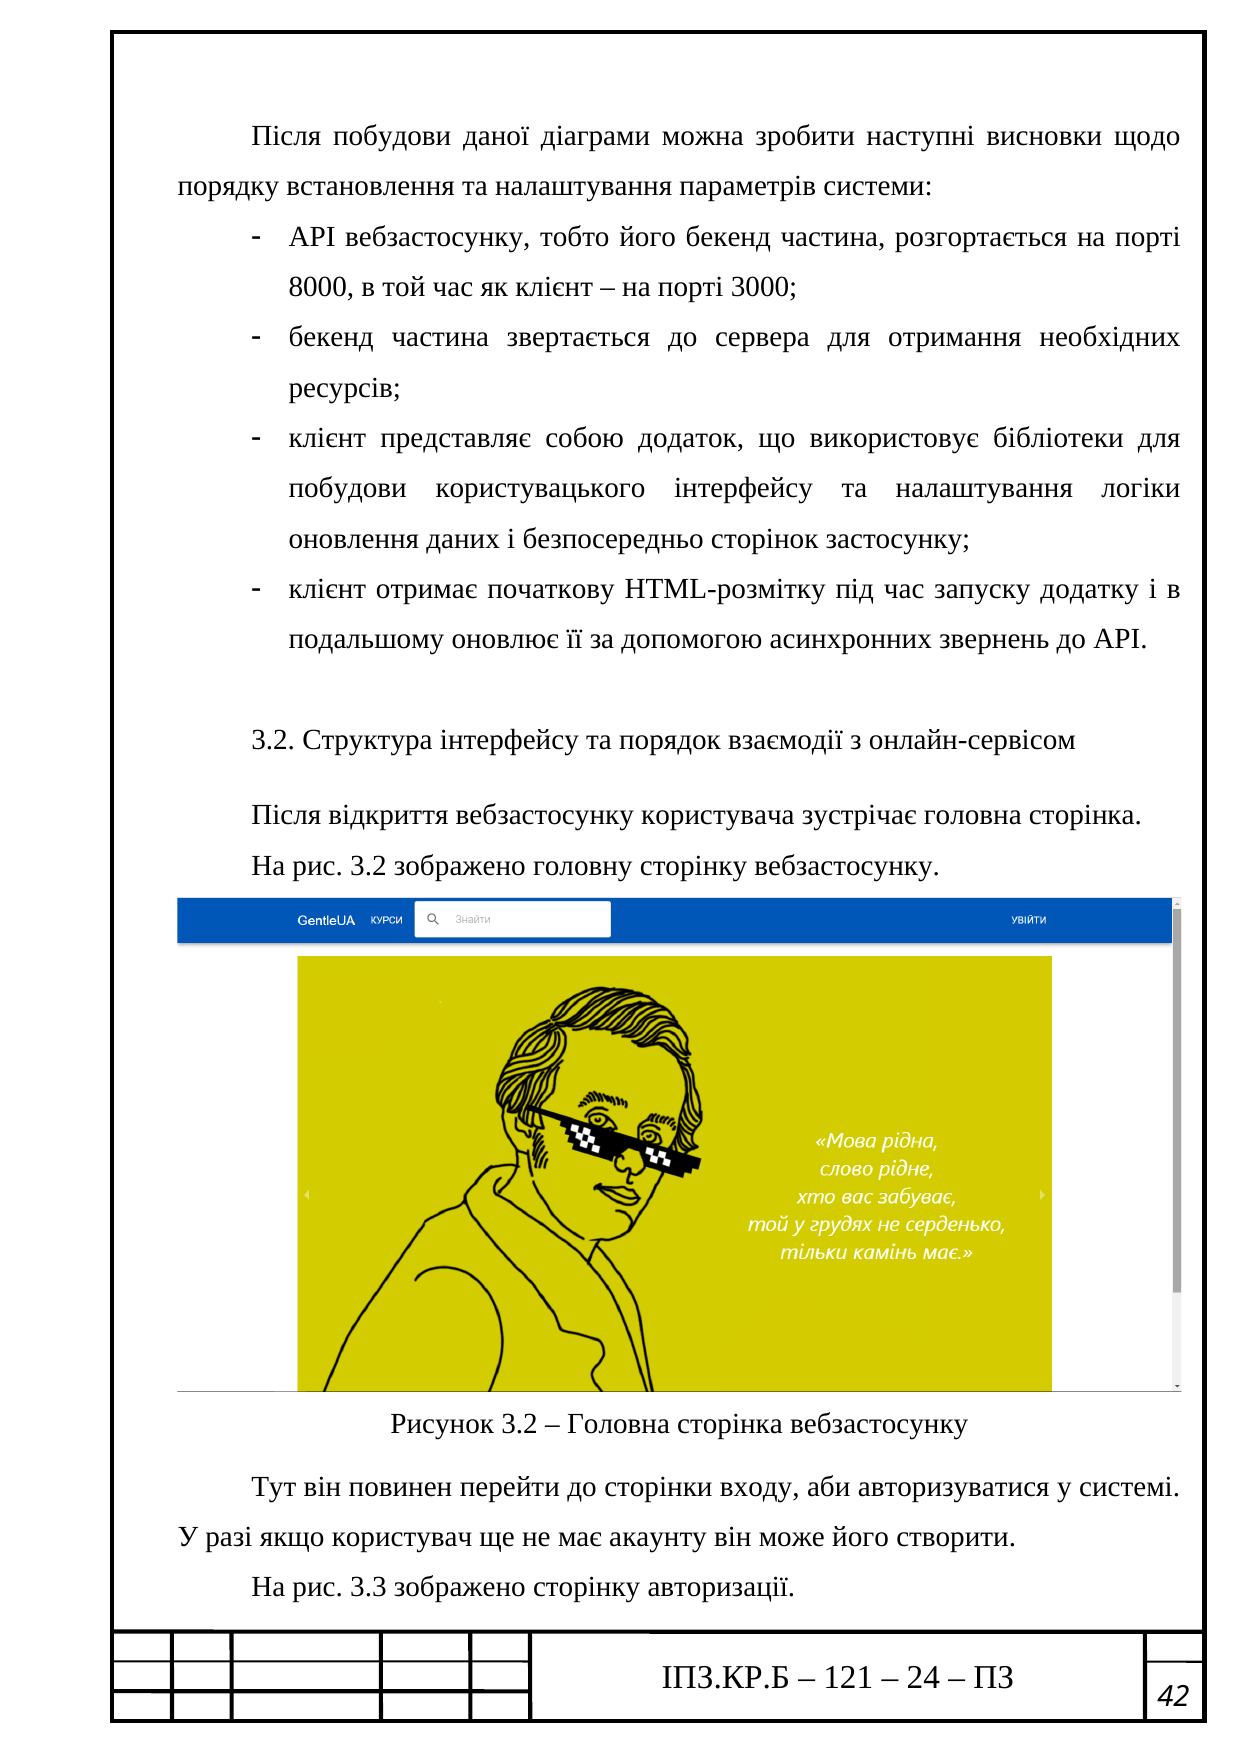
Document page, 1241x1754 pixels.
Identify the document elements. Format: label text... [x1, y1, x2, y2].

list На рис. 3.2 зображено головну сторінку вебзастосунку. [177, 848, 1181, 881]
list Після побудови даної діаграми можна зробити наступні висновки щодо порядку встановлення та налаштування параметрів системи: [177, 118, 1181, 202]
list Рисунок 3.2 – Головна сторінка вебзастосунку [177, 1406, 1181, 1439]
list Після відкриття вебзастосунку користувача зустрічає головна сторінка. [177, 797, 1181, 831]
list API вебзастосунку, тобто його бекенд частина, розгортається на порті 8000, в той час як клієнт – на порті 3000; [251, 219, 1181, 303]
list клієнт представляє собою додаток, що використовує бібліотеки для побудови користувацького інтерфейсу та налаштування логіки оновлення даних і безпосередньо сторінок застосунку; [251, 420, 1181, 554]
picture [177, 897, 1182, 1392]
list бекенд частина звертається до сервера для отримання необхідних ресурсів; [251, 319, 1181, 403]
list Тут він повинен перейти до сторінки входу, аби авторизуватися у системі. У разі якщо користувач ще не має акаунту він може його створити. [177, 1469, 1181, 1552]
list клієнт отримає початкову HTML-розмітку під час запуску додатку і в подальшому оновлює її за допомогою асинхронних звернень до API. [251, 571, 1181, 655]
list На рис. 3.3 зображено сторінку авторизації. [177, 1569, 1181, 1603]
text 3.2. Структура інтерфейсу та порядок взаємодії з онлайн-сервісом [177, 722, 1181, 756]
